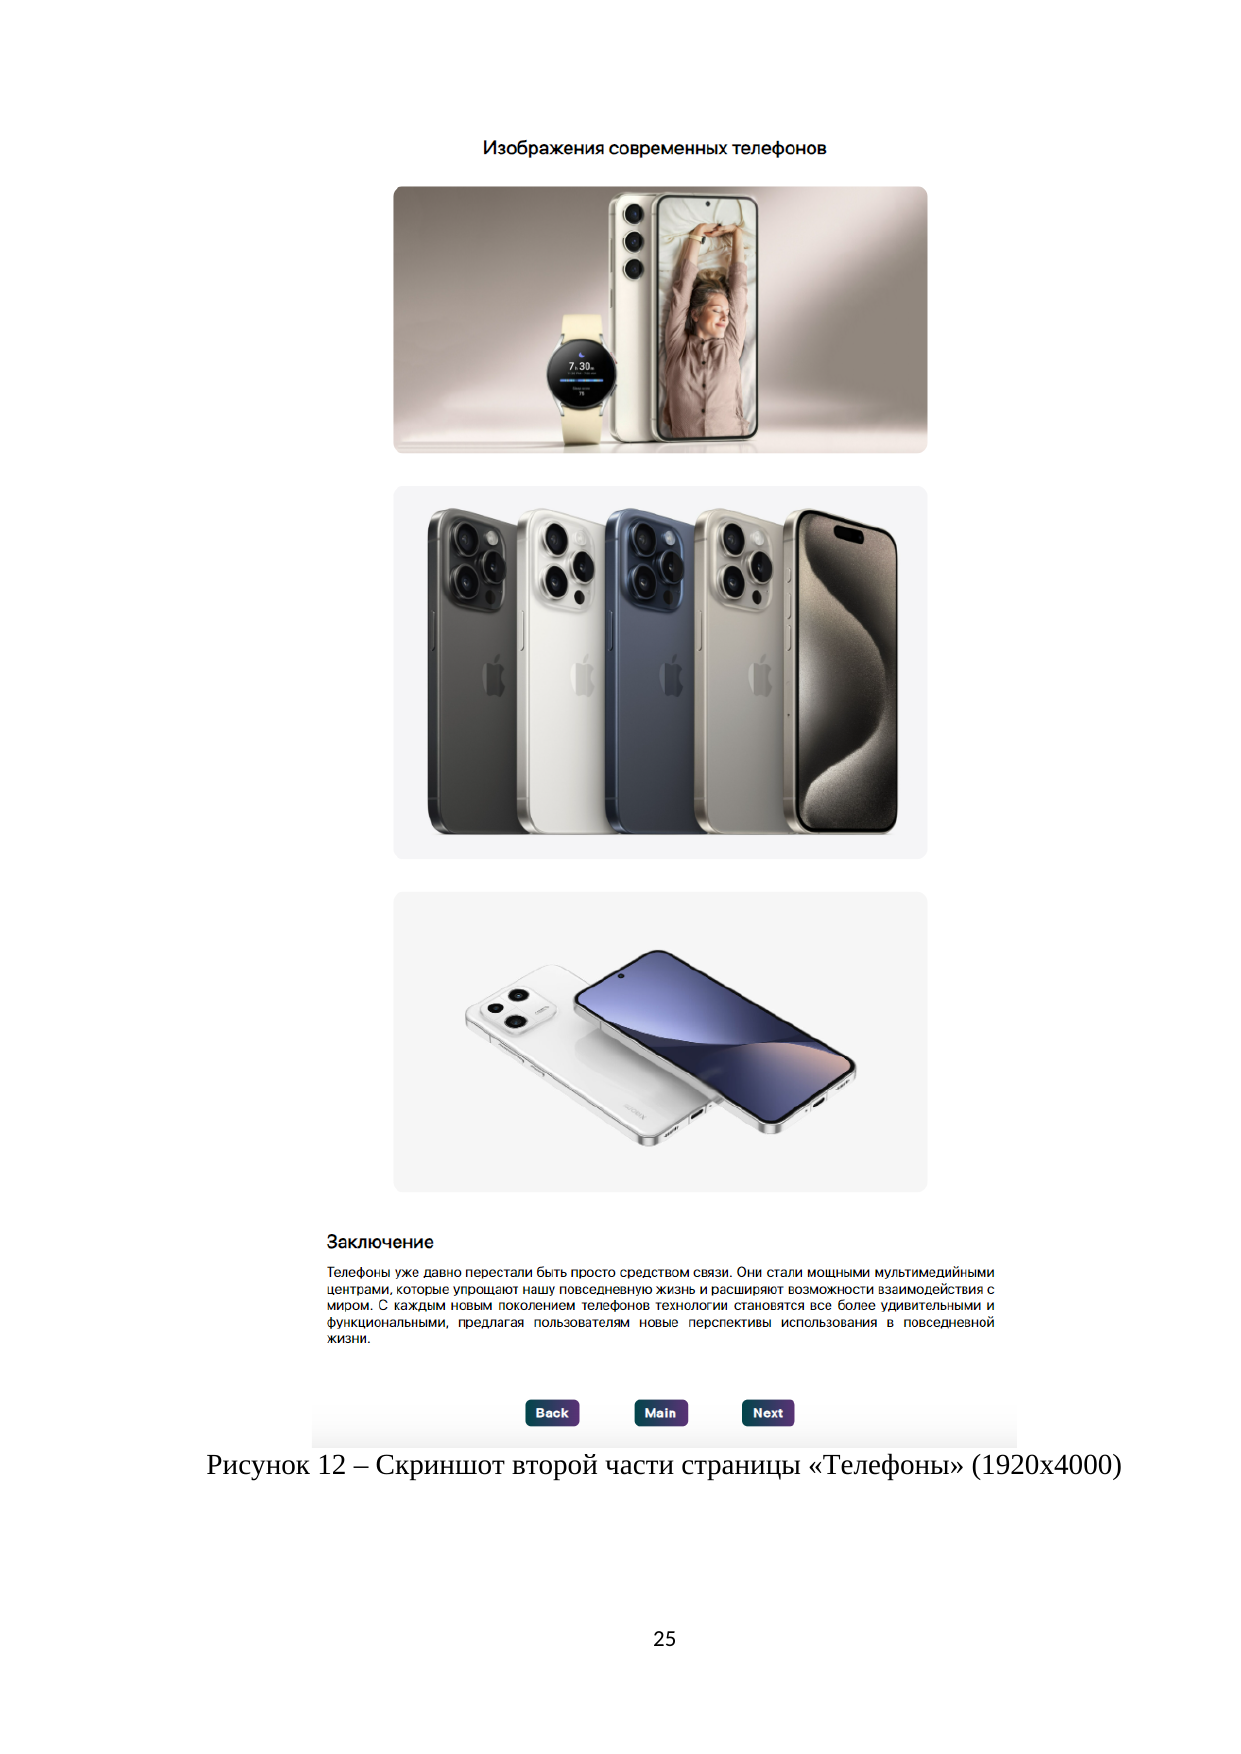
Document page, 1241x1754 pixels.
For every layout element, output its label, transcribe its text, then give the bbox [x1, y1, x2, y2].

text Рисунок 12 – Скриншот второй части страницы «Телефоны» (1920х4000) [177, 1447, 1152, 1481]
picture [311, 118, 1017, 1448]
